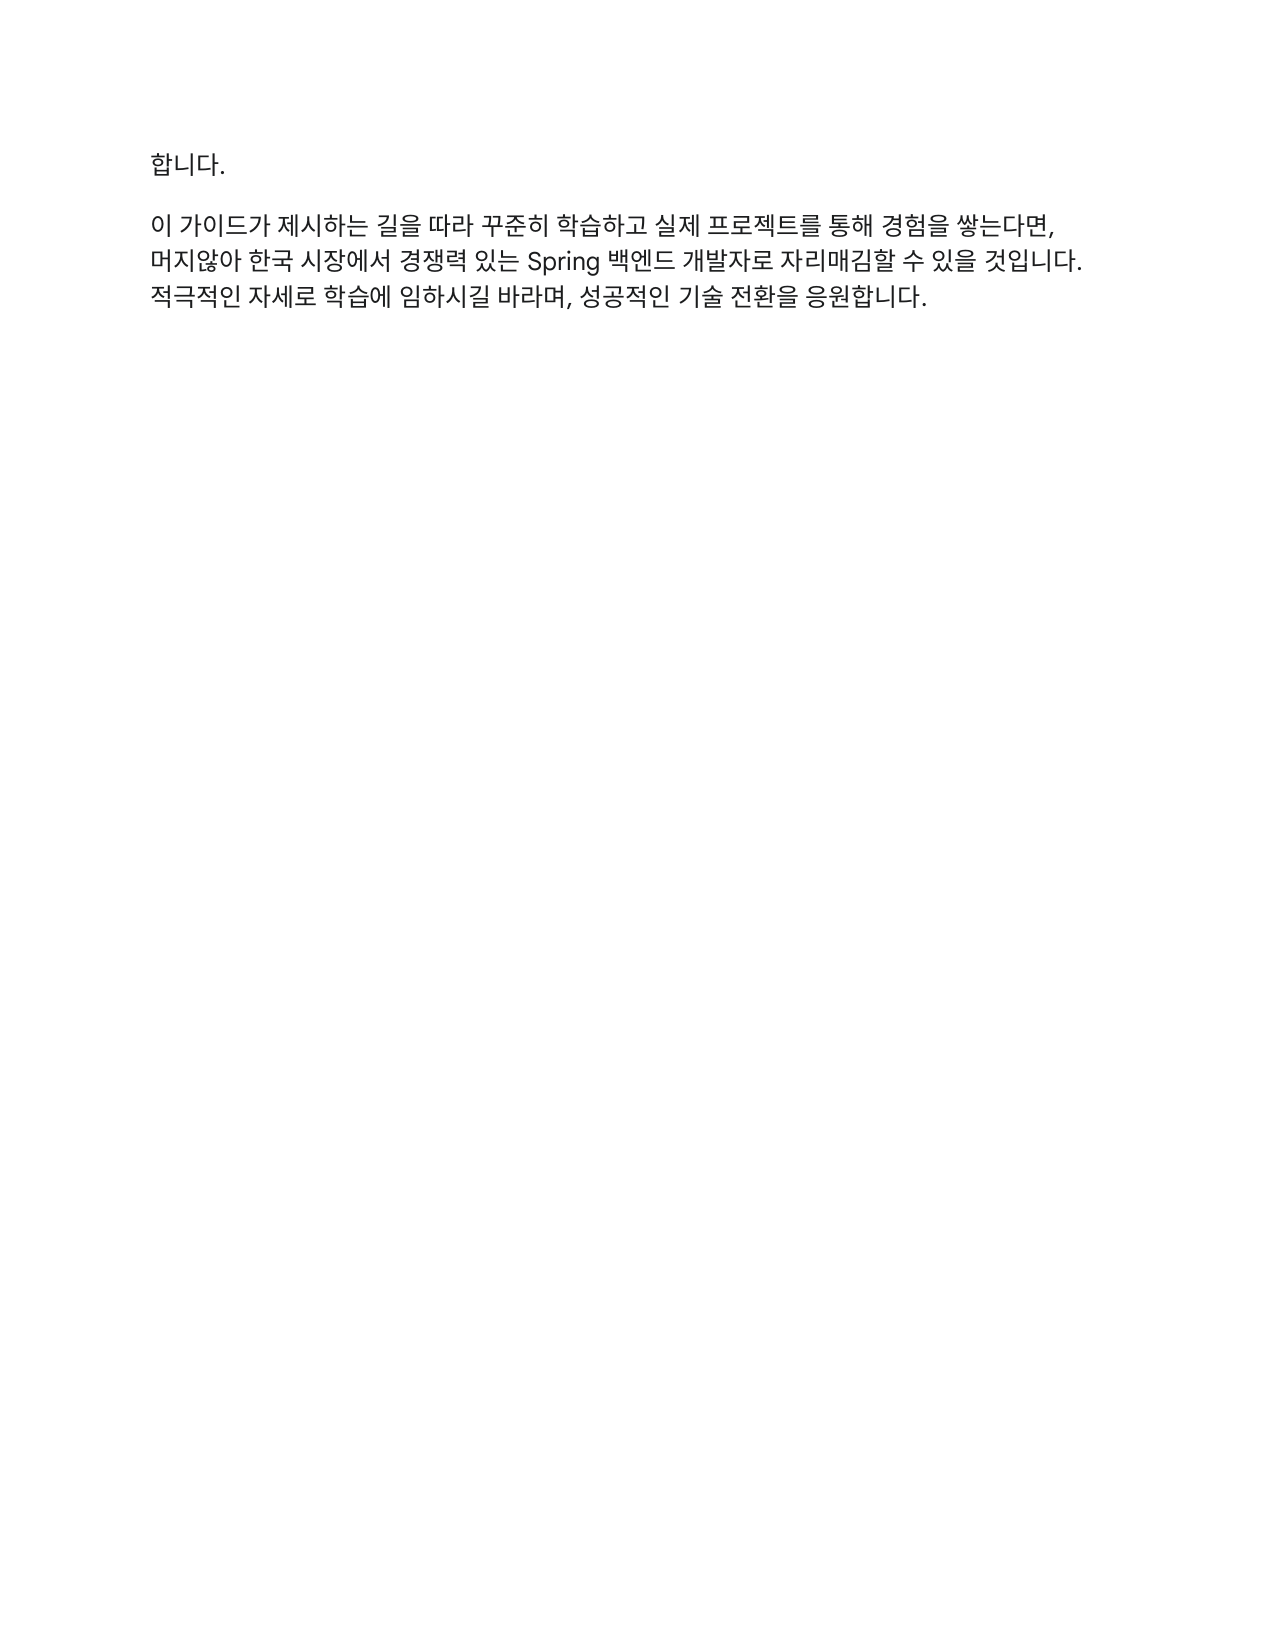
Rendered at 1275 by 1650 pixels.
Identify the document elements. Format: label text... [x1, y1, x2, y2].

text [150, 150, 1125, 181]
text 이 가이드가 제시하는 길을 따라 꾸준히 학습하고 실제 프로젝트를 통해 경험을 쌓는다면, 머지않아 한국 시장에서 경쟁력 있는 Spring 백엔드 개발자로 자리매김할 수 있을 것입니다. 적극적인 자세로 학습에 임하시길 바라며, 성공적인 기술 전환을 응원합니다. [150, 211, 1125, 313]
